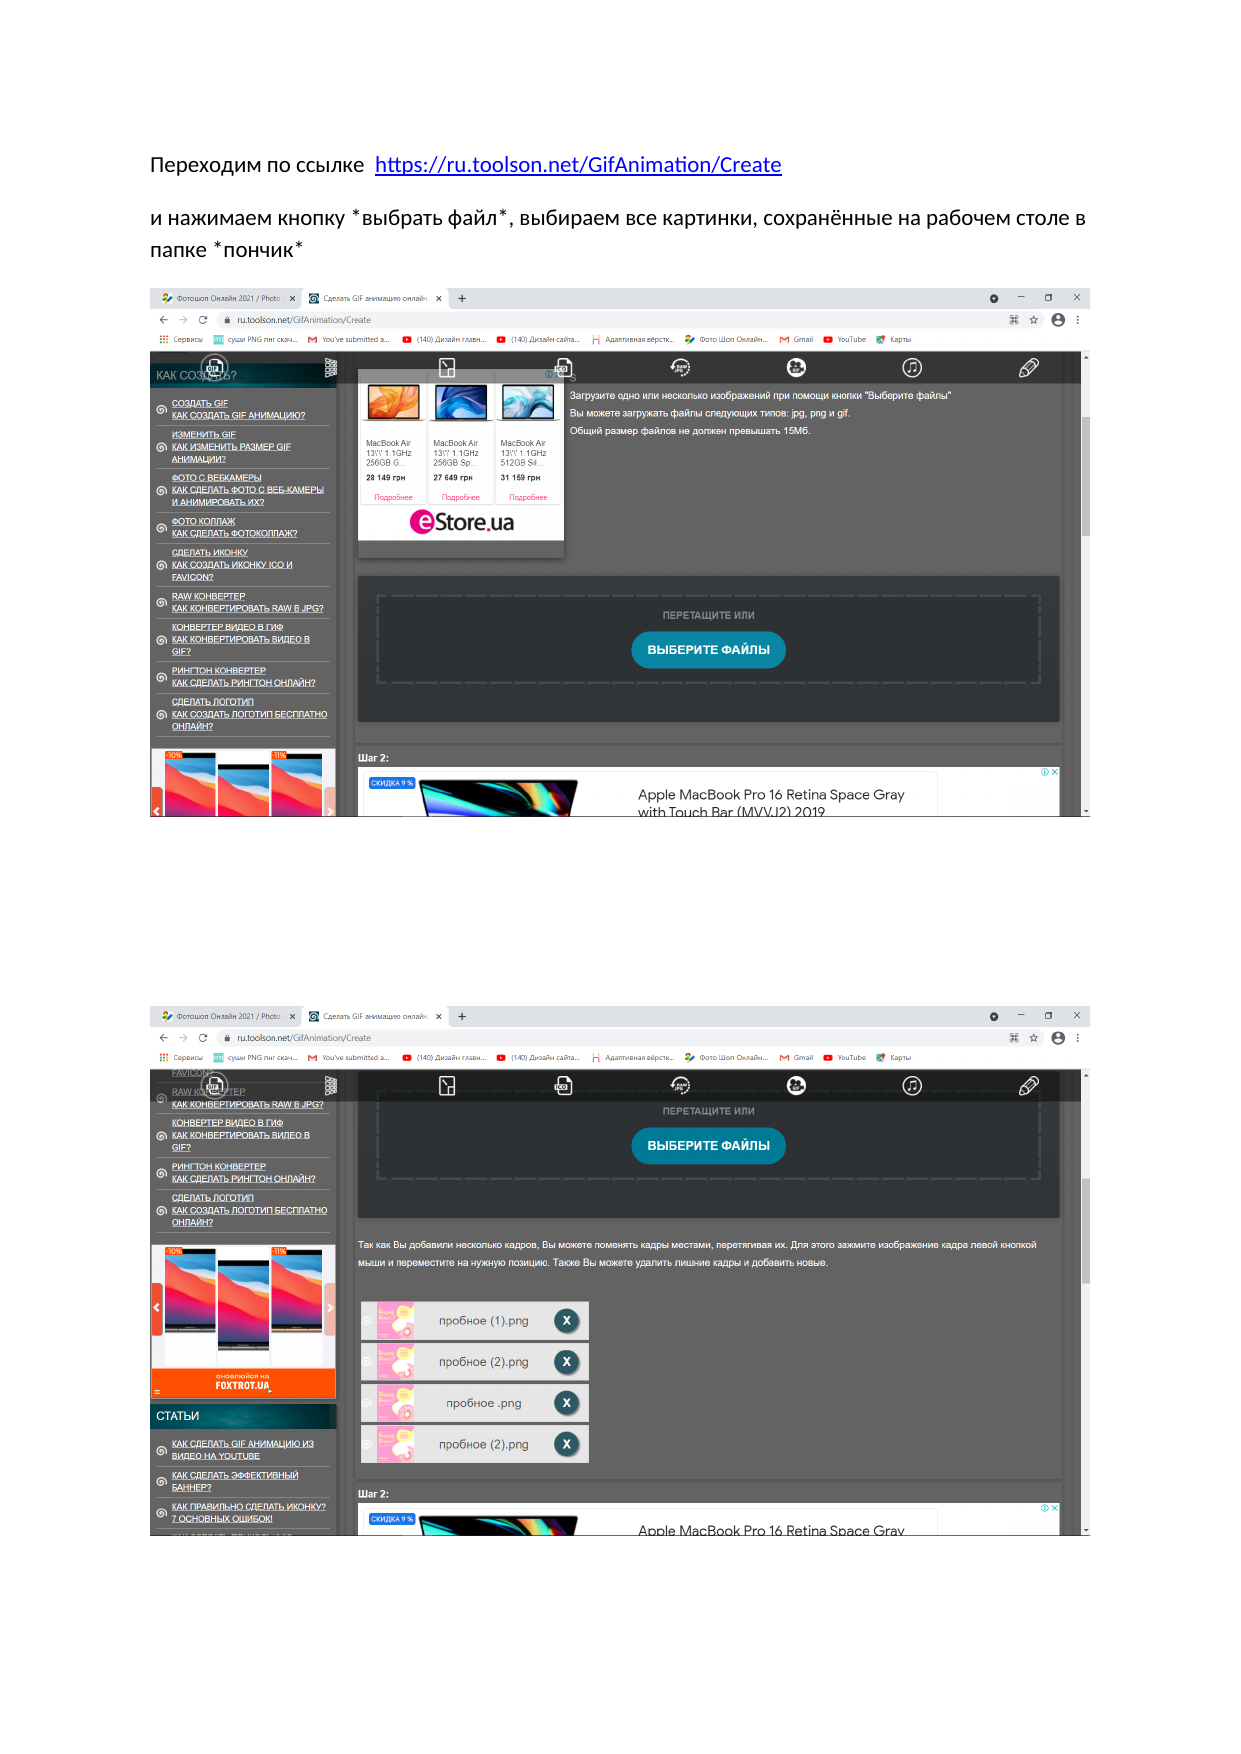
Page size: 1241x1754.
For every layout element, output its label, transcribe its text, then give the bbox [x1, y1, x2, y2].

text Переходим по ссылке https://ru.toolson.net/GifAnimation/Create [150, 150, 1090, 178]
picture [150, 288, 1091, 817]
picture [150, 1006, 1091, 1536]
text и нажимаем кнопку *выбрать файл*, выбираем все картинки, сохранённые на рабочем столе в папке *пончик* [150, 203, 1090, 263]
